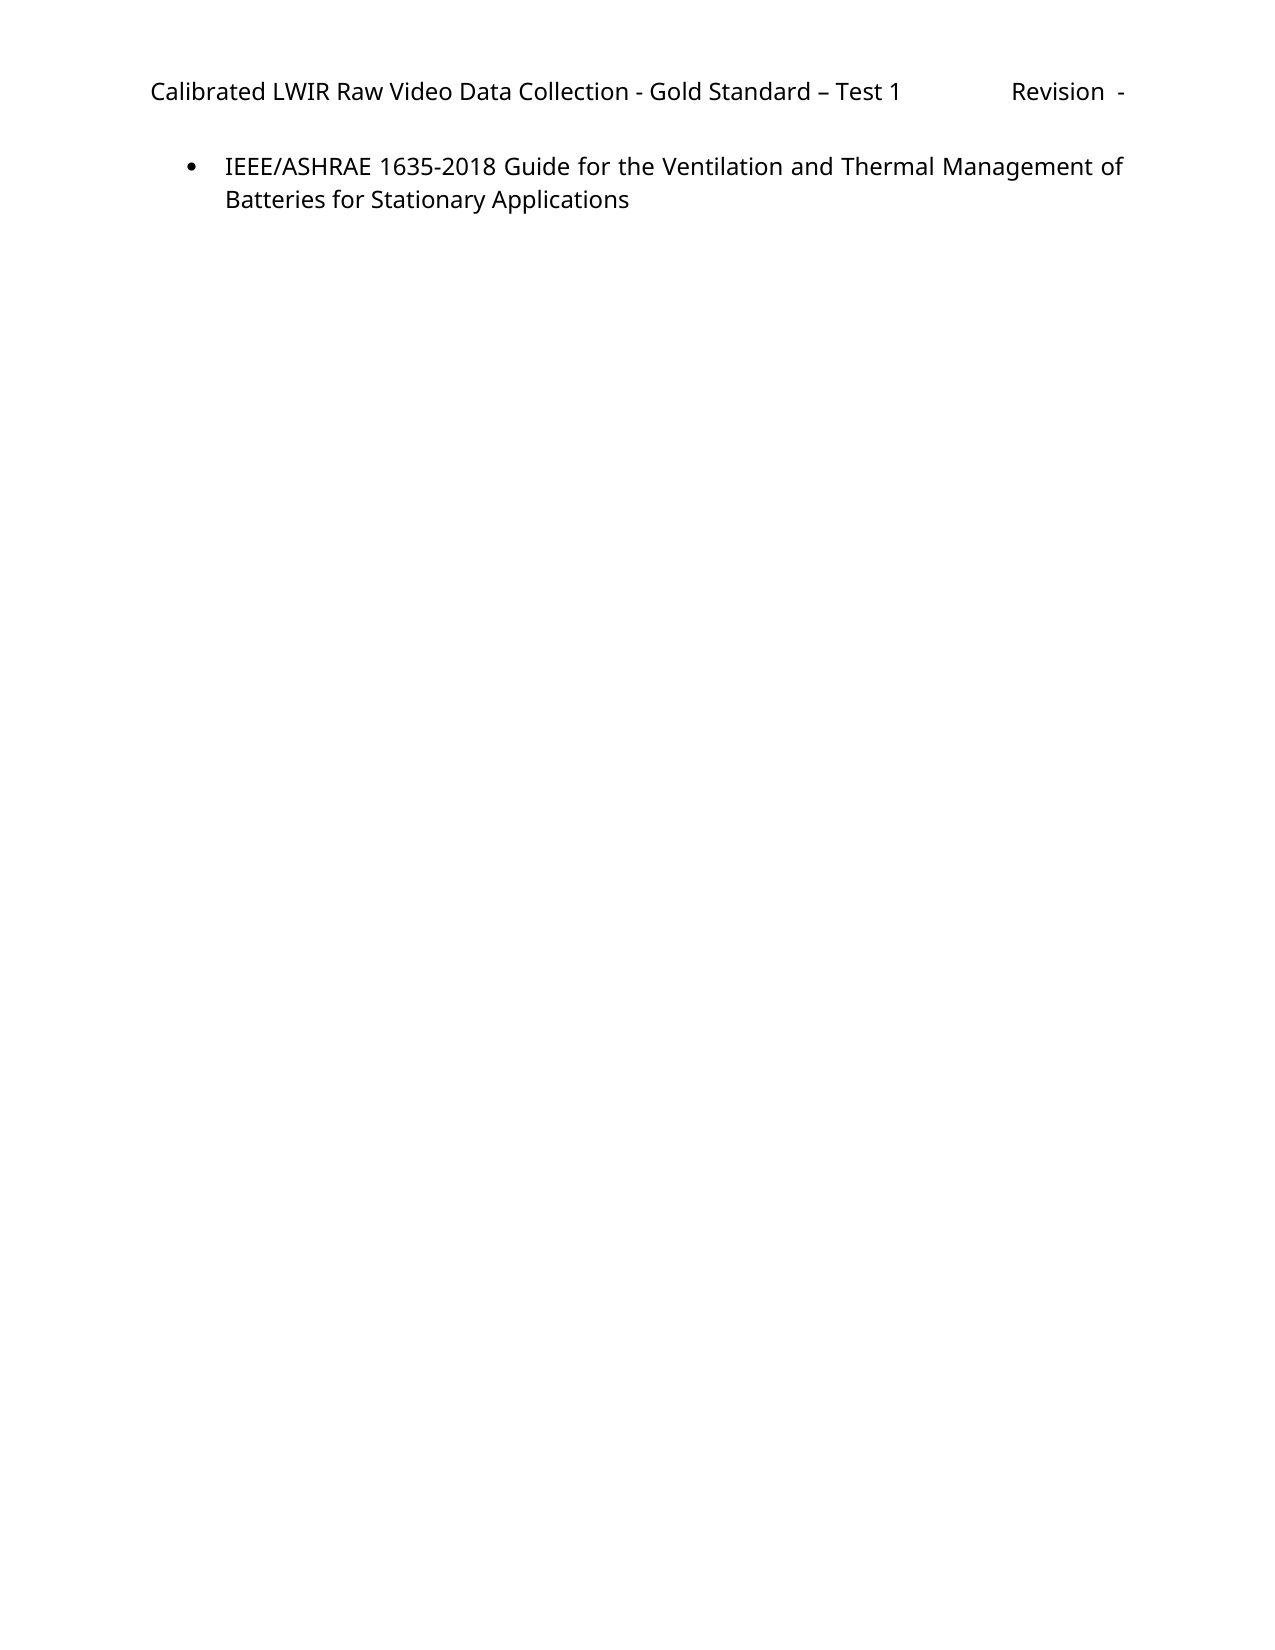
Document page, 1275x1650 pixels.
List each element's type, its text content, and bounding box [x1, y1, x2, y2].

list IEEE/ASHRAE 1635-2018 Guide for the Ventilation and Thermal Management of Batteries for Stationary Applications [187, 150, 1125, 215]
